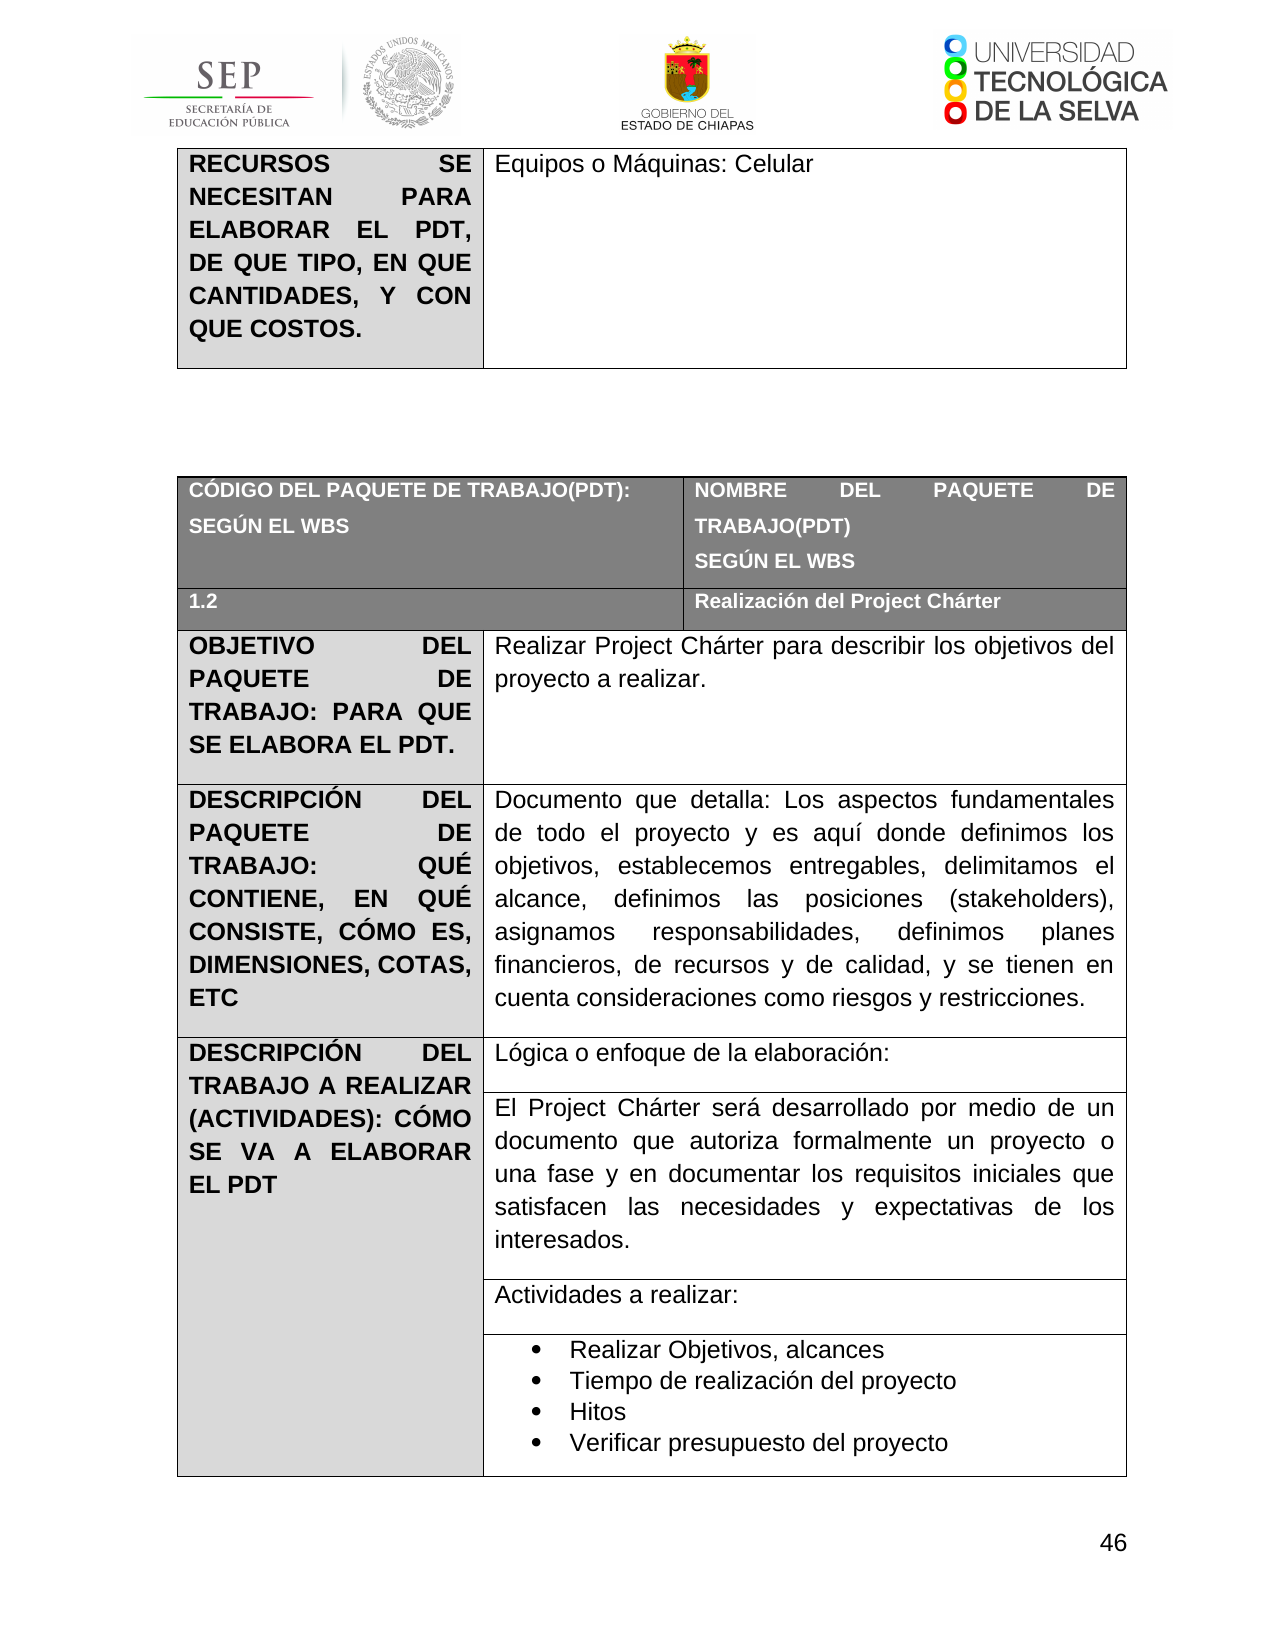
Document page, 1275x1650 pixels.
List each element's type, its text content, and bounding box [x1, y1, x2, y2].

table_header CÓDIGO DEL PAQUETE DE TRABAJO(PDT): SEGÚN EL WBS [178, 478, 683, 588]
table_cell DESCRIPCIÓN DEL TRABAJO A REALIZAR (ACTIVIDADES): CÓMO SE VA A ELABORAR EL PDT [178, 1038, 483, 1476]
table_cell Realizar Objetivos, alcances Tiempo de realización del proyecto Hitos Verificar presupuesto del proyecto Finalidad del proyecto [484, 1335, 1126, 1476]
table_cell Personal: Project Manager Materiales o Consumibles: Viáticos, Hojas. Equipos o Máquinas: Celular [484, 149, 1126, 368]
table_cell Actividades a realizar: [484, 1280, 1126, 1333]
table_cell OBJETIVO DEL PAQUETE DE TRABAJO: PARA QUE SE ELABORA EL PDT. [178, 631, 483, 784]
picture [618, 34, 757, 135]
table_cell Realizar Project Chárter para describir los objetivos del proyecto a realizar. [484, 631, 1126, 784]
table_cell DESCRIPCIÓN DEL PAQUETE DE TRABAJO: QUÉ CONTIENE, EN QUÉ CONSISTE, CÓMO ES, DIMENSIONES, COTAS, ETC [178, 785, 483, 1037]
table_cell Realización del Project Chárter [684, 589, 1126, 630]
table_cell 1.2 [178, 589, 683, 630]
table_cell RECURSOS ASIGNADOS Y COSTOS: QUÉ RECURSOS SE NECESITAN PARA ELABORAR EL PDT, DE QUE TIPO, EN QUE CANTIDADES, Y CON QUE COSTOS. [178, 149, 483, 368]
table_cell Lógica o enfoque de la elaboración: [484, 1038, 1126, 1092]
picture [933, 29, 1173, 130]
picture [131, 34, 462, 136]
table_header NOMBRE DEL PAQUETE DE TRABAJO(PDT) SEGÚN EL WBS [684, 478, 1126, 588]
table_cell El Project Chárter será desarrollado por medio de un documento que autoriza formalmente un proyecto o una fase y en documentar los requisitos iniciales que satisfacen las necesidades y expectativas de los interesados. [484, 1093, 1126, 1279]
table_cell Documento que detalla: Los aspectos fundamentales de todo el proyecto y es aquí donde definimos los objetivos, establecemos entregables, delimitamos el alcance, definimos las posiciones (stakeholders), asignamos responsabilidades, definimos planes financieros, de recursos y de calidad, y se tienen en cuenta consideraciones como riesgos y restricciones. [484, 785, 1126, 1037]
